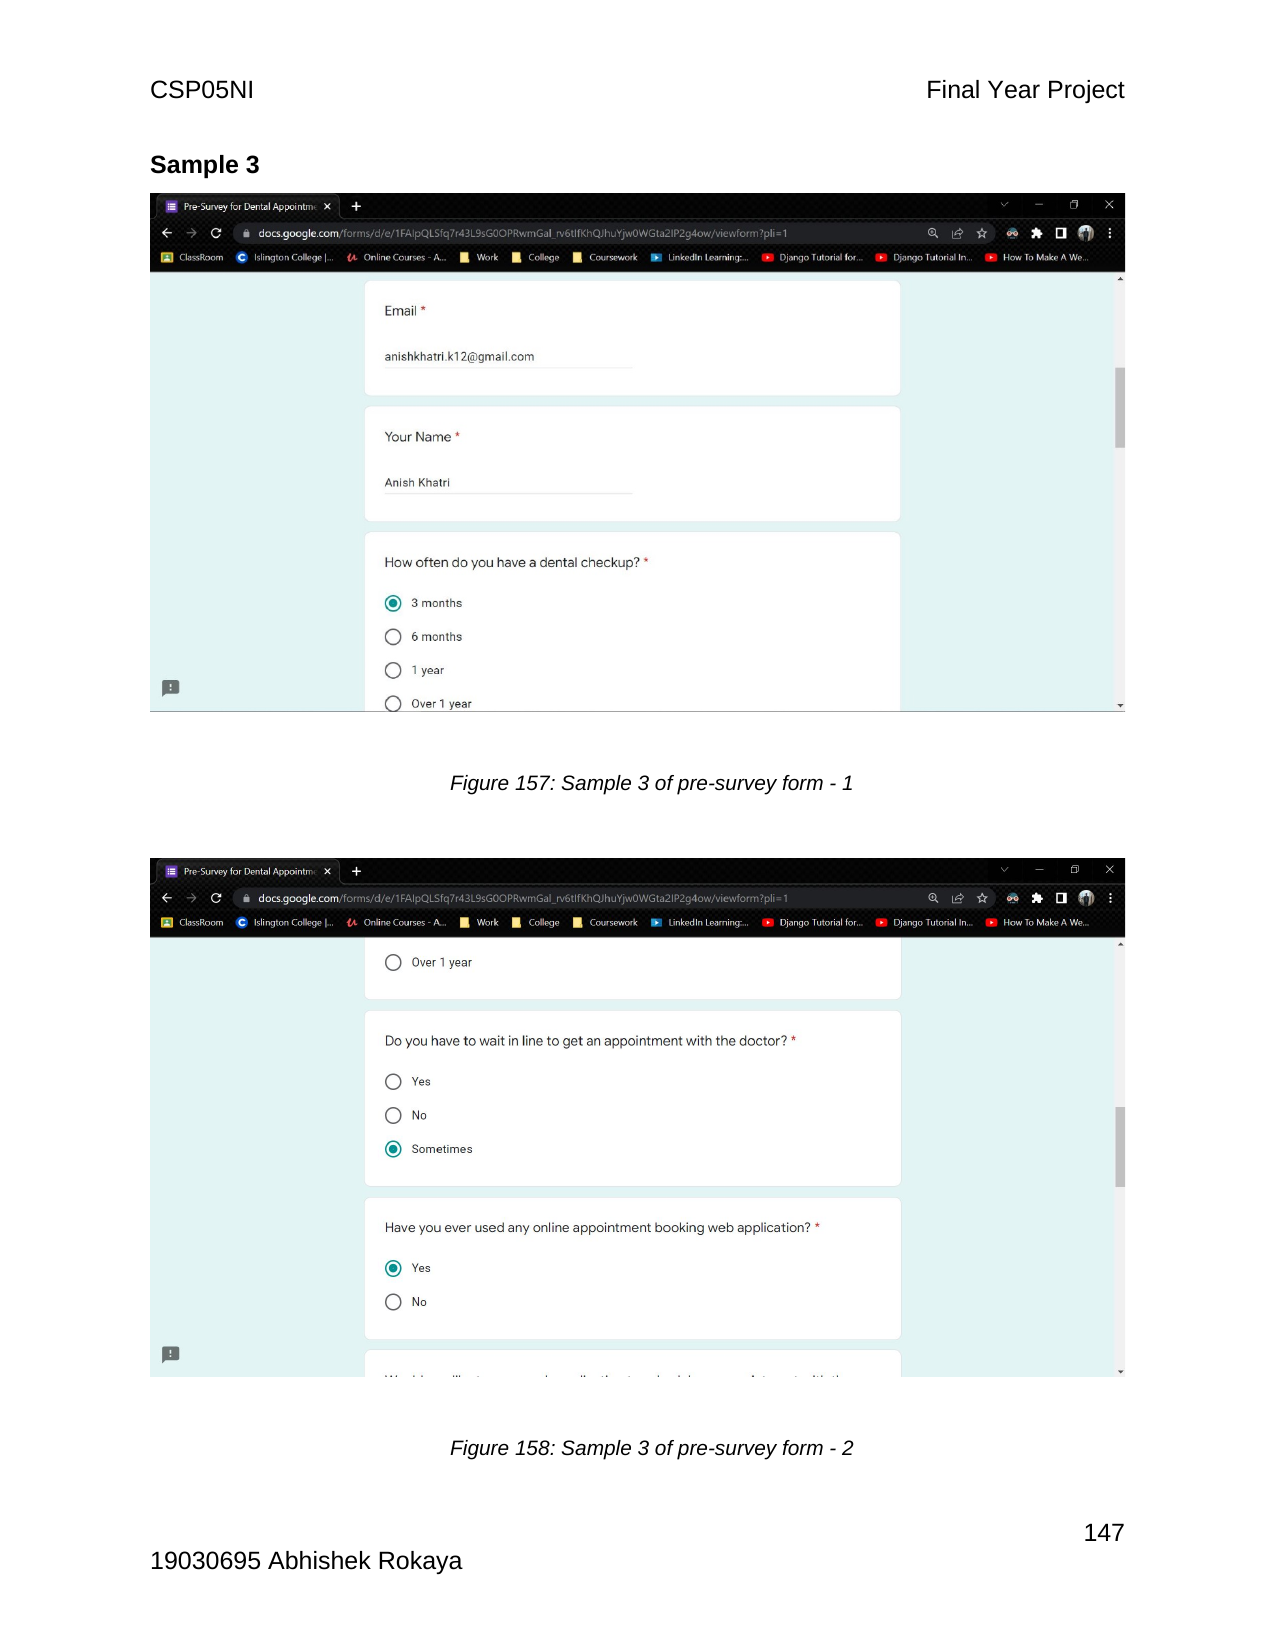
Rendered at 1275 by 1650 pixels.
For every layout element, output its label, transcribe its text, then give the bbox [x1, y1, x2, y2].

picture [150, 193, 1125, 712]
text Figure 158: Sample 3 of pre-survey form - 2 [450, 1436, 1125, 1459]
text Figure 157: Sample 3 of pre-survey form - 1 [375, 771, 1125, 795]
picture [150, 858, 1125, 1377]
text Sample 3 [150, 150, 1125, 179]
